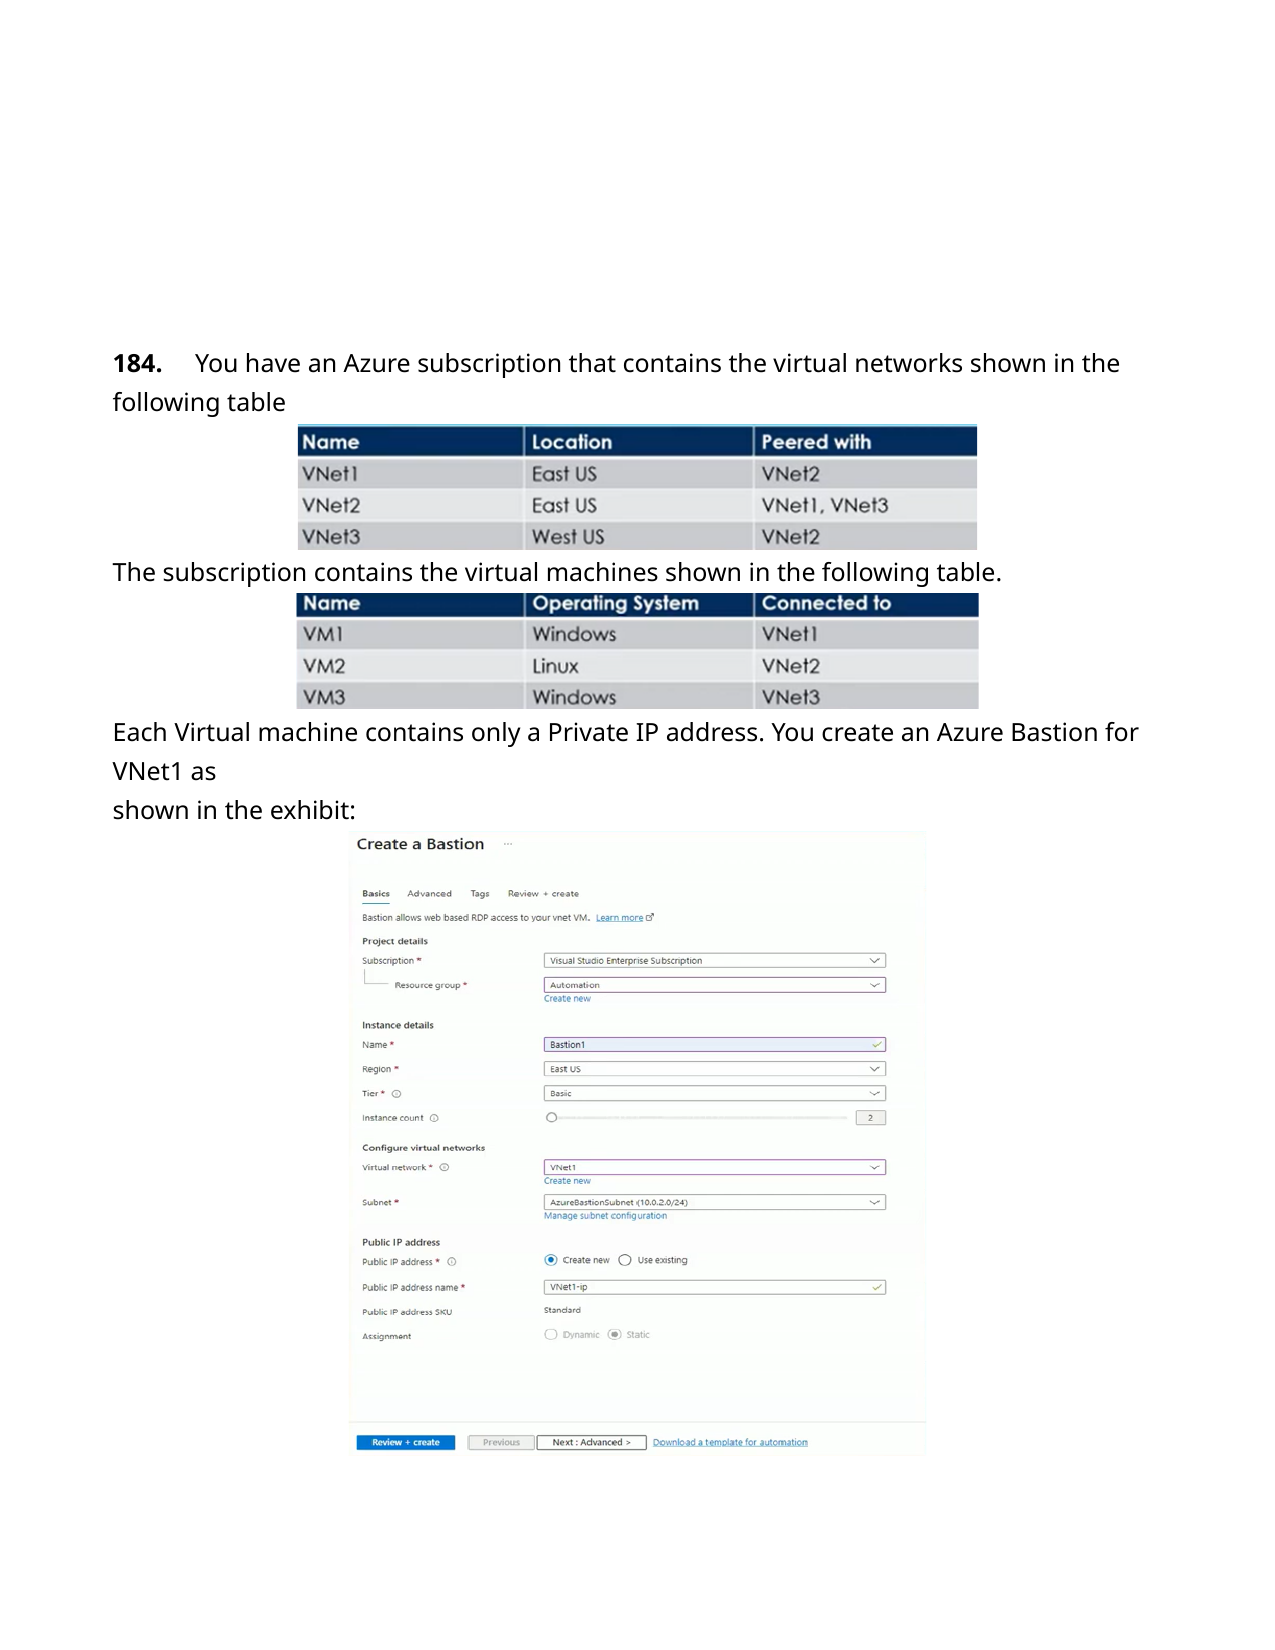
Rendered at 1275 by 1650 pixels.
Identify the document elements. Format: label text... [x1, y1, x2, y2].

text 184. You have an Azure subscription that contains the virtual networks shown in the following table [112, 346, 1162, 419]
text Each Virtual machine contains only a Private IP address. You create an Azure Bastion for VNet1 as [112, 714, 1162, 787]
picture [296, 593, 979, 709]
text The subscription contains the virtual machines shown in the following table. [112, 554, 1162, 588]
picture [297, 424, 978, 550]
text shown in the exhibit: [112, 792, 1162, 827]
picture [348, 831, 927, 1456]
